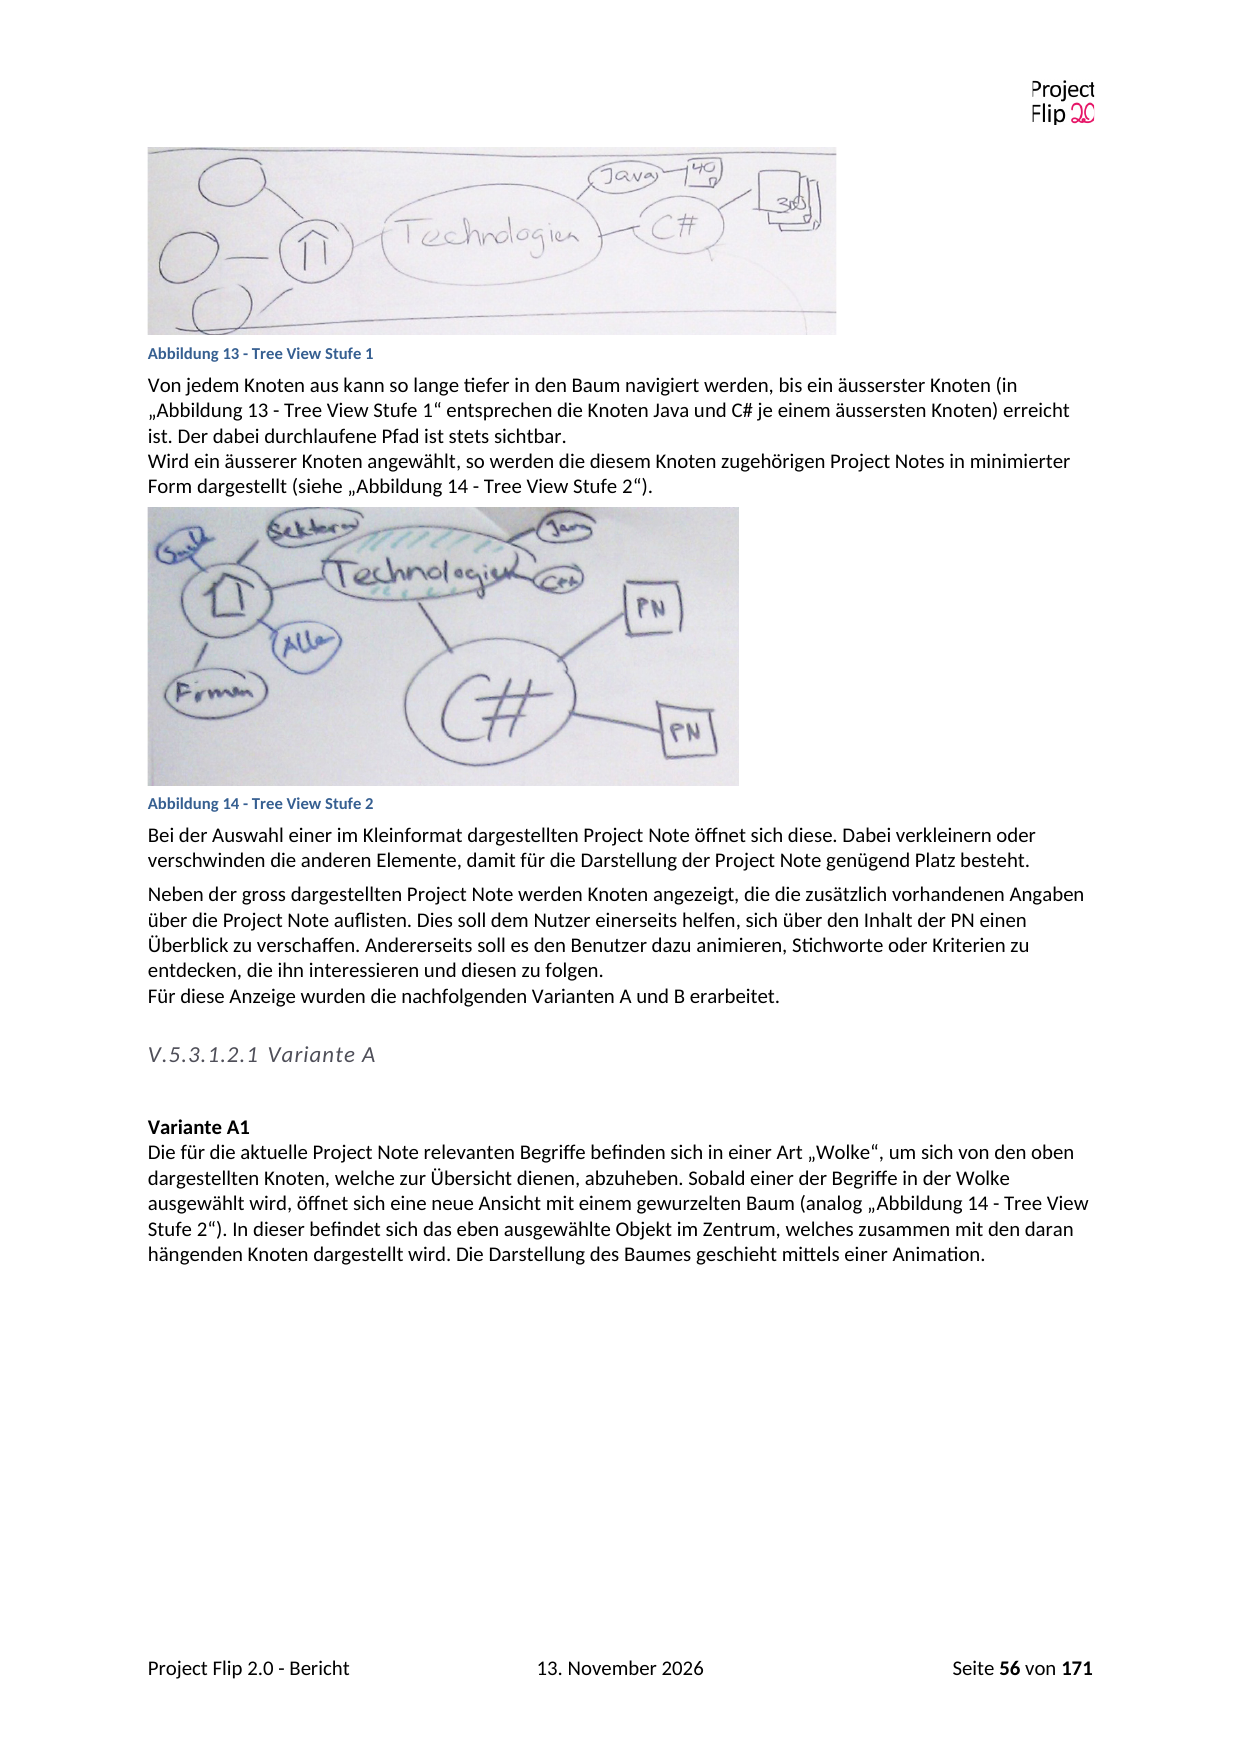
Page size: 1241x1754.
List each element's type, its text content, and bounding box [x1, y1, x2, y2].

picture [147, 147, 837, 335]
text Variante A1 Die für die aktuelle Project Note relevanten Begriffe befinden sich in einer Art „Wolke“, um sich von den oben dargestellten Knoten, welche zur Übersicht dienen, abzuheben. Sobald einer der Begriffe in der Wolke ausgewählt wird, öffnet sich eine neue Ansicht mit einem gewurzelten Baum (analog „Abbildung 14 - Tree View Stufe 2“). In dieser befindet sich das eben ausgewählte Objekt im Zentrum, welches zusammen mit den daran hängenden Knoten dargestellt wird. Die Darstellung des Baumes geschieht mittels einer Animation. [148, 1114, 1093, 1267]
text Von jedem Knoten aus kann so lange tiefer in den Baum navigiert werden, bis ein äusserster Knoten (in „Abbildung 13 - Tree View Stufe 1“ entsprechen die Knoten Java und C# je einem äussersten Knoten) erreicht ist. Der dabei durchlaufene Pfad ist stets sichtbar. Wird ein äusserer Knoten angewählt, so werden die diesem Knoten zugehörigen Project Notes in minimierter Form dargestellt (siehe „Abbildung 14 - Tree View Stufe 2“). [148, 372, 1093, 499]
picture [147, 507, 739, 786]
subtitle Variante A [148, 1040, 1093, 1068]
picture [1081, 79, 1097, 124]
text Bei der Auswahl einer im Kleinformat dargestellten Project Note öffnet sich diese. Dabei verkleinern oder verschwinden die anderen Elemente, damit für die Darstellung der Project Note genügend Platz besteht. [148, 822, 1093, 873]
text Abbildung - Tree View Stufe 1 [148, 343, 1093, 364]
text Abbildung - Tree View Stufe 2 [148, 794, 1093, 814]
text Neben der gross dargestellten Project Note werden Knoten angezeigt, die die zusätzlich vorhandenen Angaben über die Project Note auflisten. Dies soll dem Nutzer einerseits helfen, sich über den Inhalt der PN einen Überblick zu verschaffen. Andererseits soll es den Benutzer dazu animieren, Stichworte oder Kriterien zu entdecken, die ihn interessieren und diesen zu folgen. Für diese Anzeige wurden die nachfolgenden Varianten A und B erarbeitet. [148, 881, 1093, 1008]
